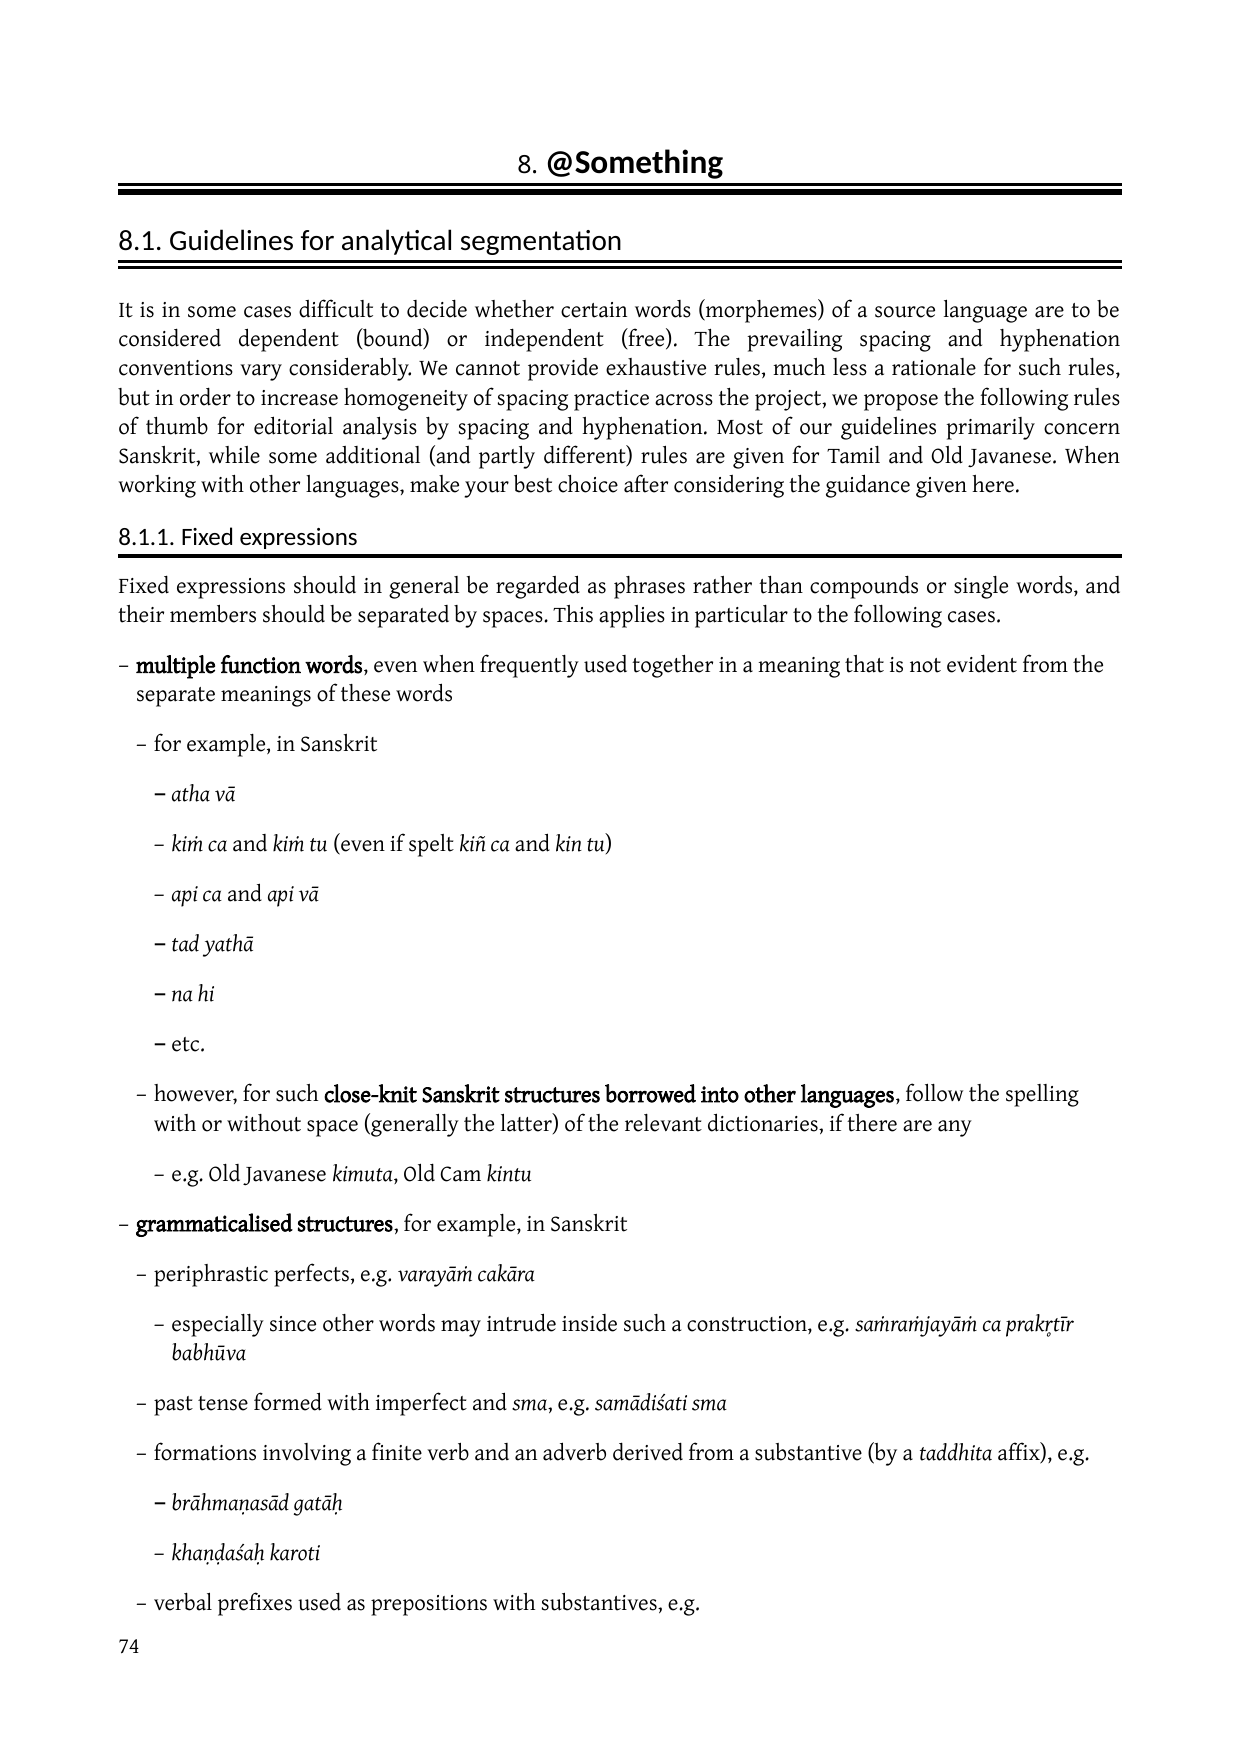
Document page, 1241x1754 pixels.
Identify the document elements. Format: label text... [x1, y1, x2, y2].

list periphrastic perfects, e.g. varayāṁ cakāra [136, 1258, 1122, 1287]
list khaṇḍaśaḥ karoti [153, 1537, 1122, 1566]
list na hi [153, 978, 1122, 1008]
list etc. [153, 1028, 1122, 1058]
list kiṁ ca and kiṁ tu (even if spelt kiñ ca and kin tu) [153, 828, 1122, 858]
list brāhmaṇasād gatāḥ [153, 1487, 1122, 1516]
list multiple function words, even when frequently used together in a meaning that is not evident from the separate meanings of these words [118, 649, 1122, 708]
list for example, in Sanskrit [136, 728, 1122, 758]
list tad yathā [153, 928, 1122, 958]
subtitle @Something [118, 143, 1122, 183]
text It is in some cases difficult to decide whether certain words (morphemes) of a source language are to be considered dependent (bound) or independent (free). The prevailing spacing and hyphenation conventions vary considerably. We cannot provide exhaustive rules, much less a rationale for such rules, but in order to increase homogeneity of spacing practice across the project, we propose the following rules of thumb for editorial analysis by spacing and hyphenation. Most of our guidelines primarily concern Sanskrit, while some additional (and partly different) rules are given for Tamil and Old Javanese. When working with other languages, make your best choice after considering the guidance given here. [118, 294, 1122, 498]
subtitle Guidelines for analytical segmentation [118, 220, 1122, 260]
list api ca and api vā [153, 878, 1122, 908]
subtitle Fixed expressions [118, 519, 1122, 554]
list grammaticalised structures, for example, in Sanskrit [118, 1208, 1122, 1237]
list past tense formed with imperfect and sma, e.g. samādiśati sma [136, 1387, 1122, 1416]
list formations involving a finite verb and an adverb derived from a substantive (by a taddhita affix), e.g. [136, 1437, 1122, 1466]
list especially since other words may intrude inside such a construction, e.g. saṁraṁjayāṁ ca prakr̥tīr babhūva [153, 1308, 1122, 1366]
text Fixed expressions should in general be regarded as phrases rather than compounds or single words, and their members should be separated by spaces. This applies in particular to the following cases. [118, 570, 1122, 628]
list e.g. Old Javanese kimuta, Old Cam kintu [153, 1158, 1122, 1187]
list verbal prefixes used as prepositions with substantives, e.g. [136, 1587, 1122, 1616]
list however, for such close-knit Sanskrit structures borrowed into other languages, follow the spelling with or without space (generally the latter) of the relevant dictionaries, if there are any [136, 1078, 1122, 1137]
list atha vā [153, 778, 1122, 808]
